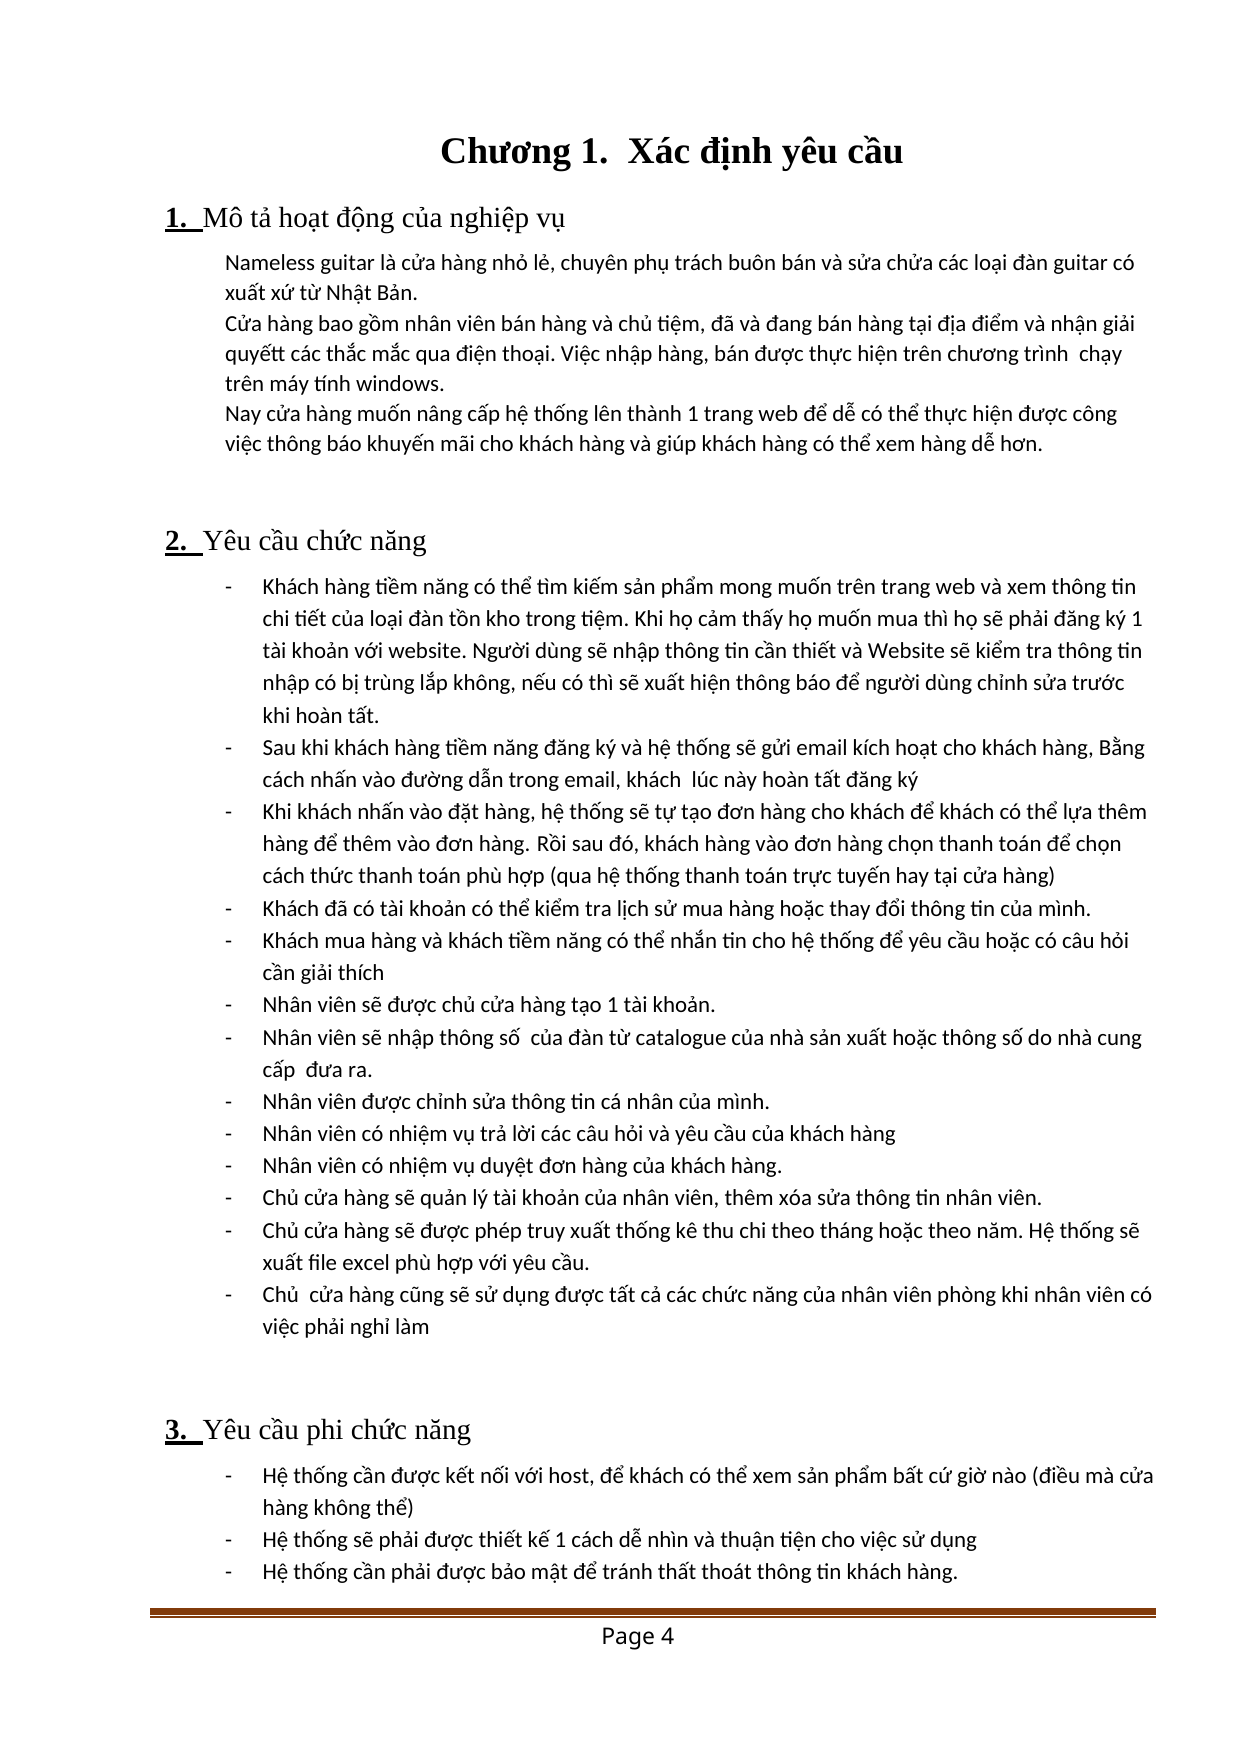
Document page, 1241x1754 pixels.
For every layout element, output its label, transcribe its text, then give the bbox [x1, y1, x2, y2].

list Sau khi khách hàng tiềm năng đăng ký và hệ thống sẽ gửi email kích hoạt cho khách hàng, Bằng cách nhấn vào đường dẫn trong email, khách lúc này hoàn tất đăng ký [225, 733, 1156, 793]
list Nhân viên có nhiệm vụ duyệt đơn hàng của khách hàng. [225, 1151, 1156, 1179]
list Cửa hàng bao gồm nhân viên bán hàng và chủ tiệm, đã và đang bán hàng tại địa điểm và nhận giải quyếtt các thắc mắc qua điện thoại. Việc nhập hàng, bán được thực hiện trên chương trình chạy trên máy tính windows. [225, 309, 1156, 397]
list Nameless guitar là cửa hàng nhỏ lẻ, chuyên phụ trách buôn bán và sửa chửa các loại đàn guitar có xuất xứ từ Nhật Bản. [225, 248, 1156, 307]
list Chủ cửa hàng sẽ được phép truy xuất thống kê thu chi theo tháng hoặc theo năm. Hệ thống sẽ xuất file excel phù hợp với yêu cầu. [225, 1216, 1156, 1276]
list Nhân viên có nhiệm vụ trả lời các câu hỏi và yêu cầu của khách hàng [225, 1119, 1156, 1147]
list Khách hàng tiềm năng có thể tìm kiếm sản phẩm mong muốn trên trang web và xem thông tin chi tiết của loại đàn tồn kho trong tiệm. Khi họ cảm thấy họ muốn mua thì họ sẽ phải đăng ký 1 tài khoản với website. Người dùng sẽ nhập thông tin cần thiết và Website sẽ kiểm tra thông tin nhập có bị trùng lắp không, nếu có thì sẽ xuất hiện thông báo để người dùng chỉnh sửa trước khi hoàn tất. [225, 572, 1156, 729]
list Khi khách nhấn vào đặt hàng, hệ thống sẽ tự tạo đơn hàng cho khách để khách có thể lựa thêm hàng để thêm vào đơn hàng. Rồi sau đó, khách hàng vào đơn hàng chọn thanh toán để chọn cách thức thanh toán phù hợp (qua hệ thống thanh toán trực tuyến hay tại cửa hàng) [225, 797, 1156, 890]
list Nhân viên sẽ được chủ cửa hàng tạo 1 tài khoản. [225, 990, 1156, 1018]
list Nhân viên được chỉnh sửa thông tin cá nhân của mình. [225, 1087, 1156, 1115]
subtitle Mô tả hoạt động của nghiệp vụ [165, 200, 1156, 233]
subtitle Yêu cầu phi chức năng [165, 1412, 1156, 1446]
subtitle Yêu cầu chức năng [165, 523, 1156, 557]
list Nhân viên sẽ nhập thông số của đàn từ catalogue của nhà sản xuất hoặc thông số do nhà cung cấp đưa ra. [225, 1023, 1156, 1083]
list Chủ cửa hàng cũng sẽ sử dụng được tất cả các chức năng của nhân viên phòng khi nhân viên có việc phải nghỉ làm [225, 1280, 1156, 1340]
list Hệ thống cần phải được bảo mật để tránh thất thoát thông tin khách hàng. [225, 1557, 1156, 1585]
list Chủ cửa hàng sẽ quản lý tài khoản của nhân viên, thêm xóa sửa thông tin nhân viên. [225, 1183, 1156, 1212]
list Hệ thống cần được kết nối với host, để khách có thể xem sản phẩm bất cứ giờ nào (điều mà cửa hàng không thể) [225, 1461, 1156, 1521]
list Khách mua hàng và khách tiềm năng có thể nhắn tin cho hệ thống để yêu cầu hoặc có câu hỏi cần giải thích [225, 926, 1156, 986]
list Hệ thống sẽ phải được thiết kế 1 cách dễ nhìn và thuận tiện cho việc sử dụng [225, 1525, 1156, 1553]
list Nay cửa hàng muốn nâng cấp hệ thống lên thành 1 trang web để dễ có thể thực hiện được công việc thông báo khuyến mãi cho khách hàng và giúp khách hàng có thể xem hàng dễ hơn. [225, 399, 1156, 458]
list Khách đã có tài khoản có thể kiểm tra lịch sử mua hàng hoặc thay đổi thông tin của mình. [225, 894, 1156, 922]
subtitle Xác định yêu cầu [187, 128, 1156, 171]
